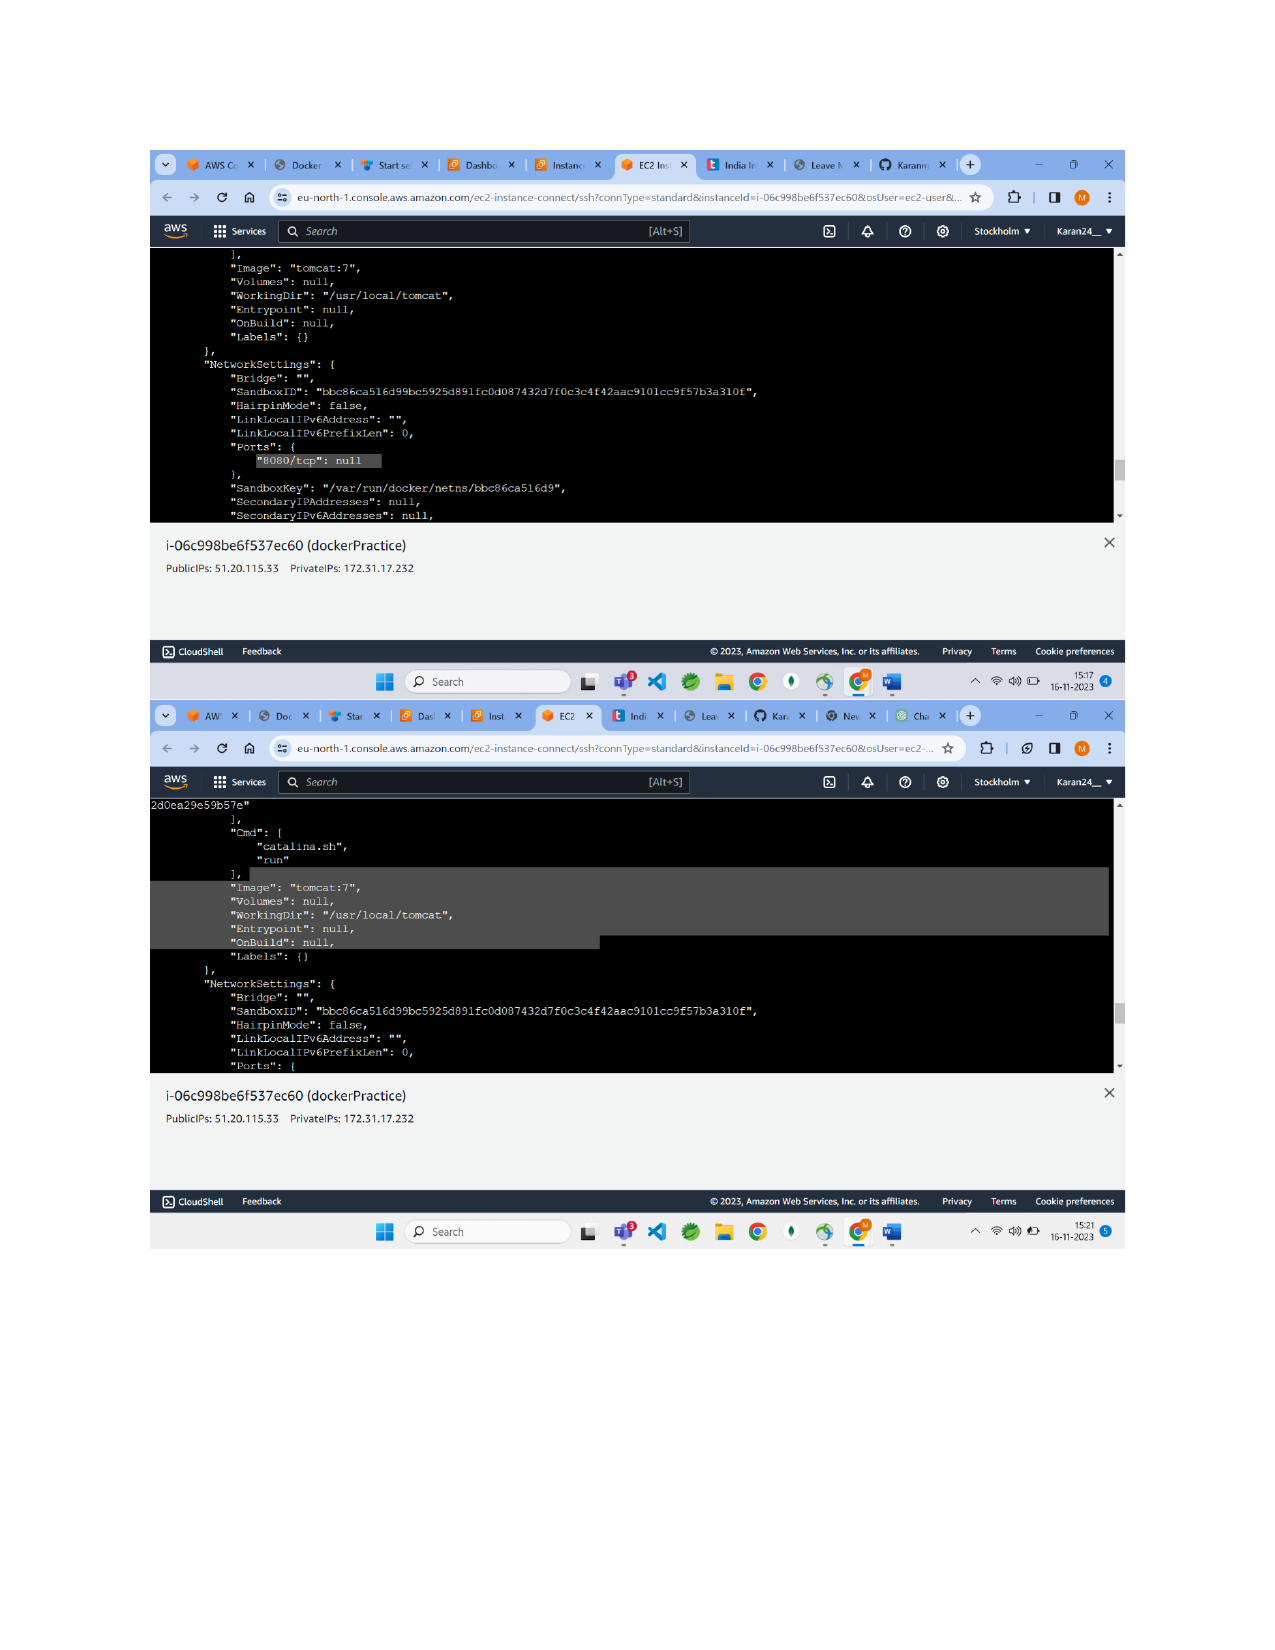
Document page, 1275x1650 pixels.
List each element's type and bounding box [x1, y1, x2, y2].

picture [150, 700, 1125, 1249]
picture [150, 150, 1125, 699]
